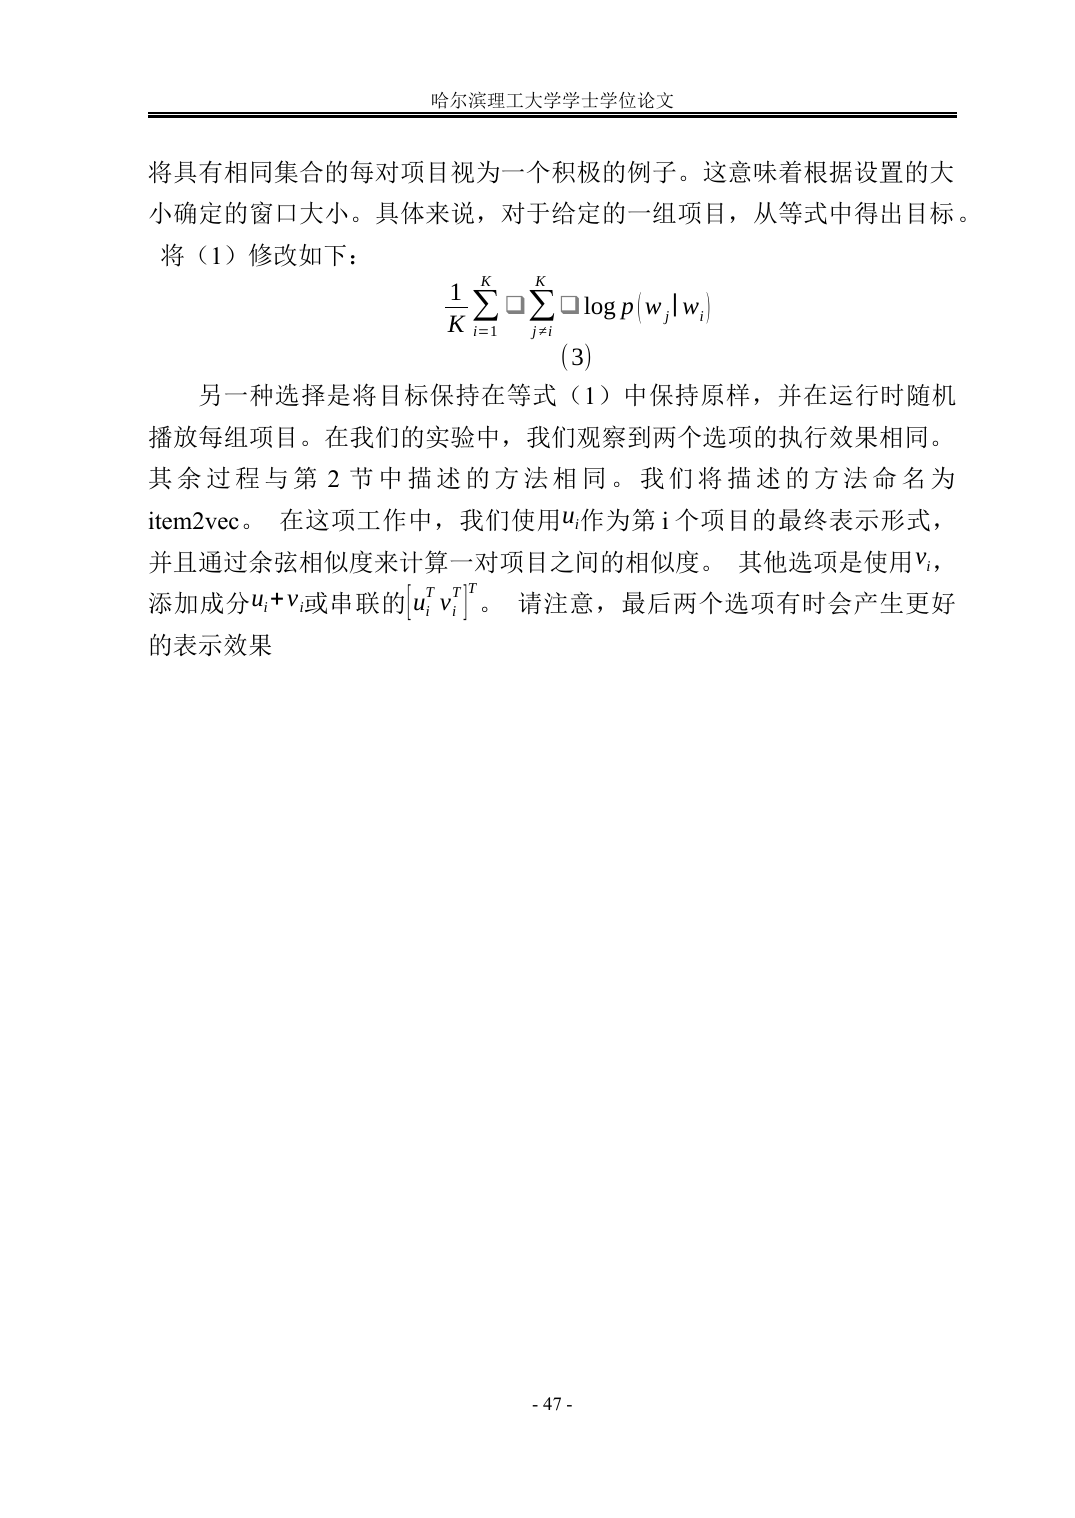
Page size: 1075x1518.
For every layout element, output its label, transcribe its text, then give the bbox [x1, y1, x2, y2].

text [148, 148, 957, 273]
text 另一种选择是将目标保持在等式（1）中保持原样，并在运行时随机播放每组项目。在我们的实验中，我们观察到两个选项的执行效果相同。 其余过程与第2节中描述的方法相同。我们将描述的方法命名为item2vec。 在这项工作中，我们使用作为第i个项目的最终表示形式，并且通过余弦相似度来计算一对项目之间的相似度。 其他选项是使用，添加成分或串联的。 请注意，最后两个选项有时会产生更好的表示效果 [148, 371, 957, 663]
